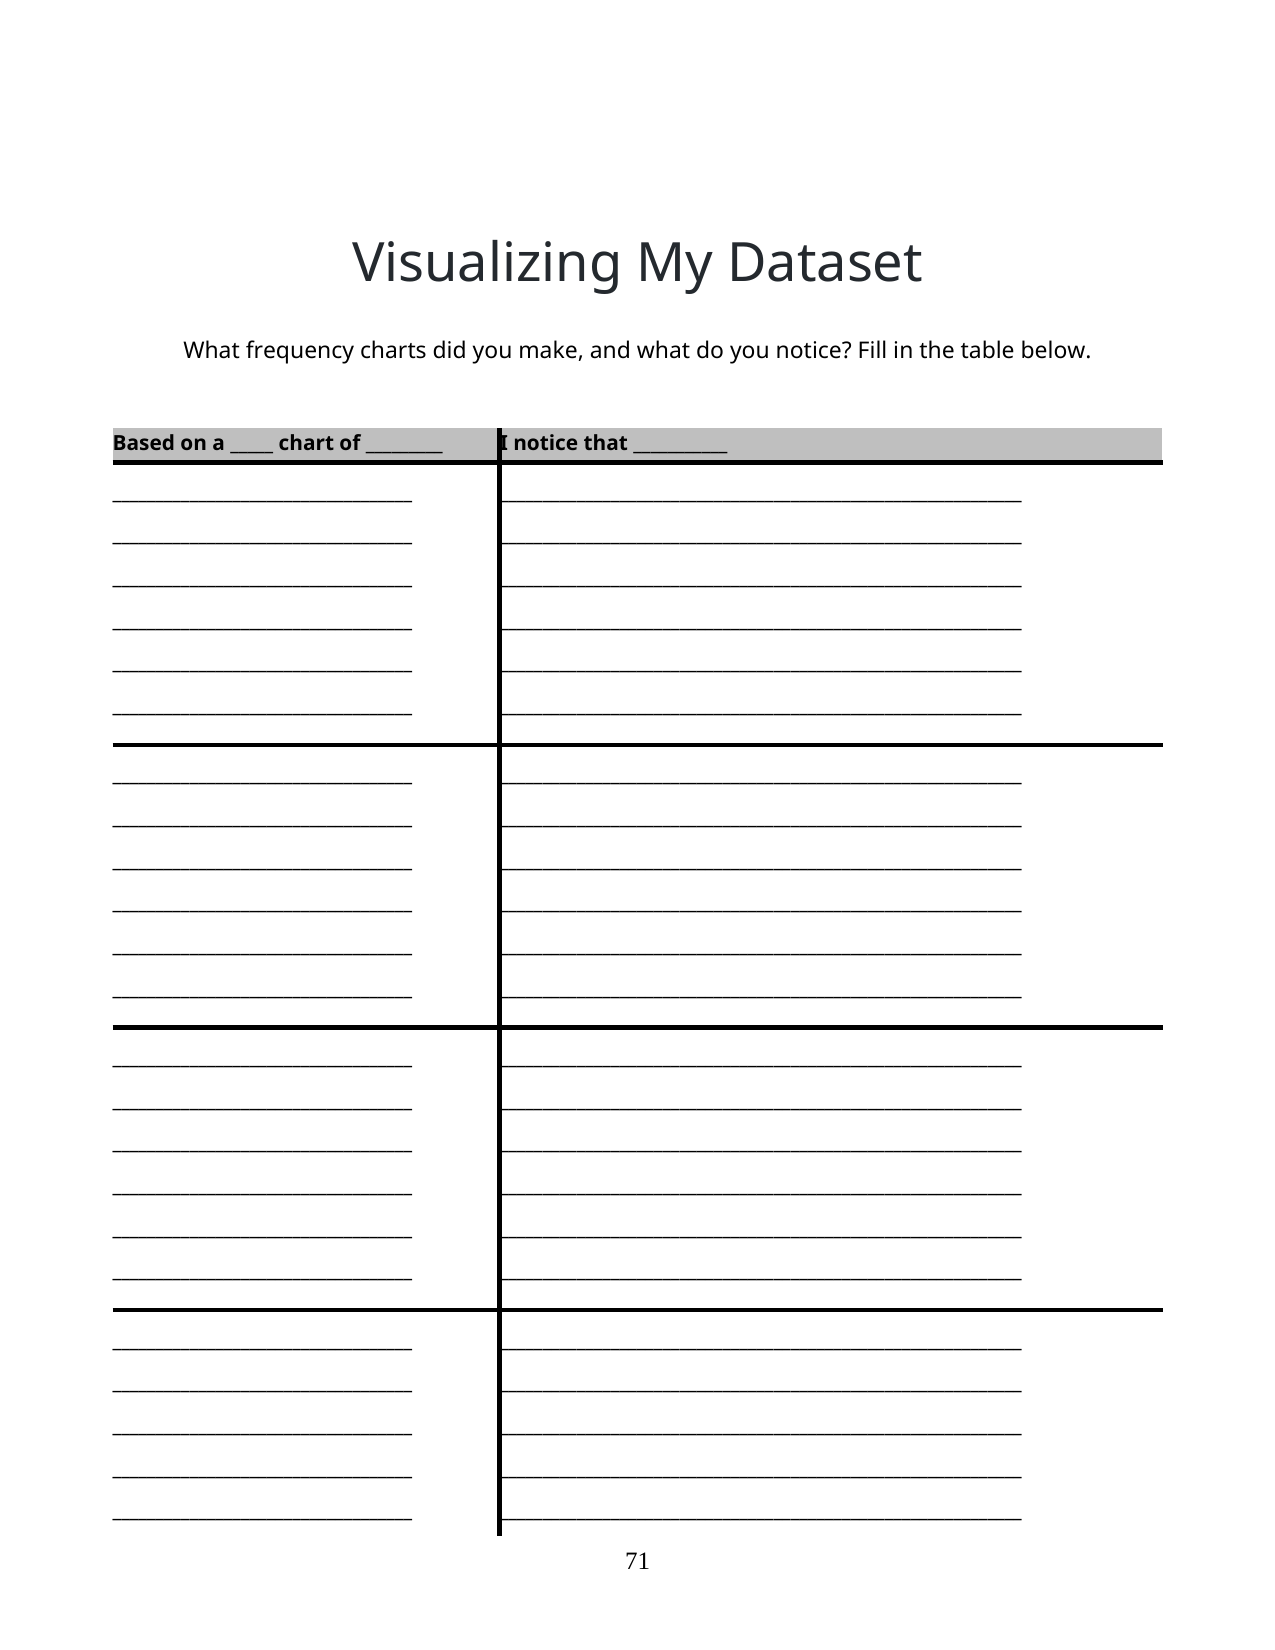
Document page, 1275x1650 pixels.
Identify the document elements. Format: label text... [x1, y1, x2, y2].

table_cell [502, 1312, 1162, 1536]
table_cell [113, 1312, 497, 1536]
subtitle Visualizing My Dataset [112, 223, 1162, 297]
table_header Based on a _____ chart of _________ [113, 428, 497, 460]
table_header I notice that ___________ [502, 428, 1162, 460]
text What frequency charts did you make, and what do you notice? Fill in the table below. [112, 334, 1162, 365]
